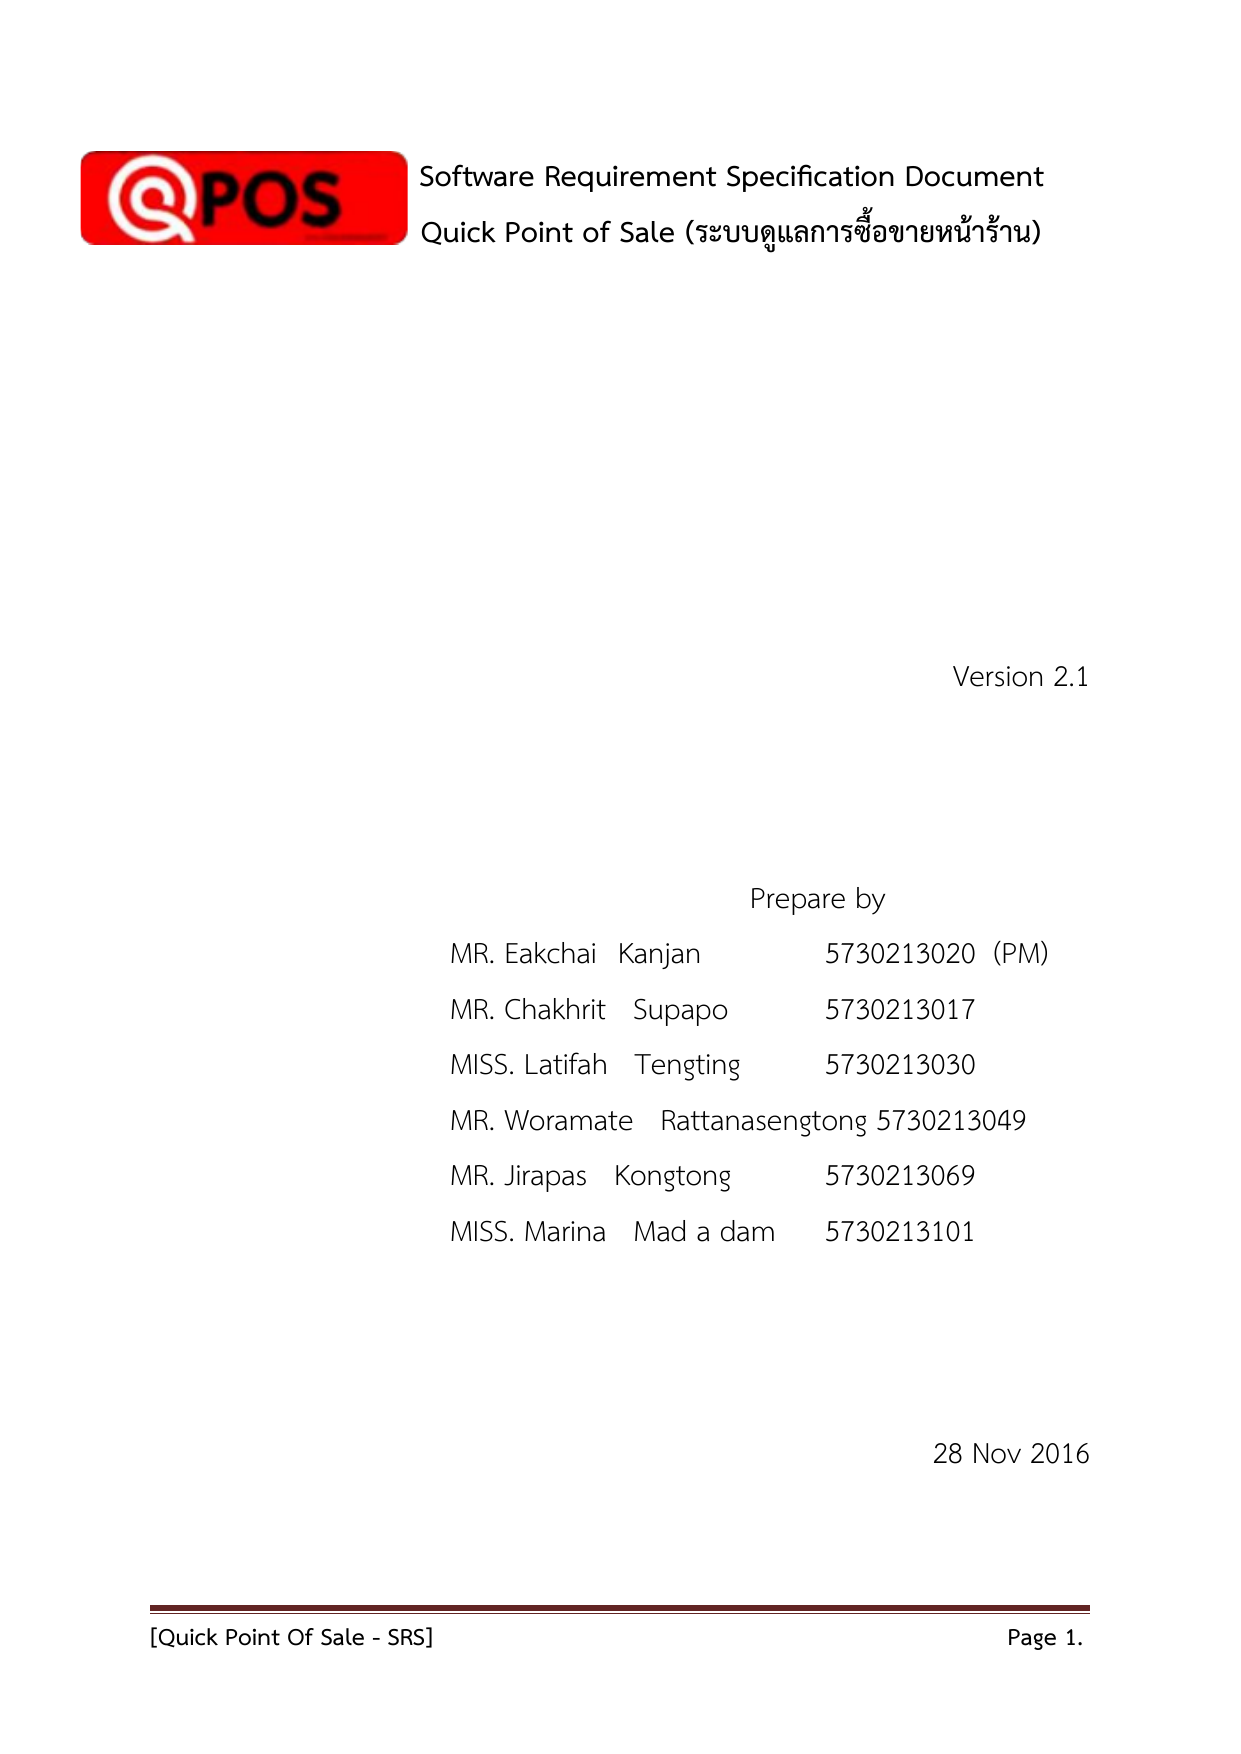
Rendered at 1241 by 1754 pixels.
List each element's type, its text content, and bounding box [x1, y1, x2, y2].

text Version 2.1 [225, 650, 1090, 705]
text Software Requirement Specification Document [225, 150, 1090, 206]
text Quick Point of Sale (ระบบดูแลการซื้อขายหน้าร้าน) [150, 206, 1090, 261]
text MR. Woramate Rattanasengtong 5730213049 [375, 1094, 1090, 1149]
picture [80, 151, 225, 245]
text MR. Chakhrit Supapo 5730213017 [375, 983, 1090, 1038]
text 28 Nov 2016 [150, 1427, 1090, 1482]
text MISS. Latifah Tengting 5730213030 [375, 1038, 1090, 1094]
text MR. Eakchai Kanjan 5730213020 (PM) [450, 927, 1090, 983]
text Prepare by [675, 872, 1090, 927]
text MR. Jirapas Kongtong 5730213069 [375, 1149, 1090, 1205]
text MISS. Marina Mad a dam 5730213101 [375, 1205, 1090, 1260]
